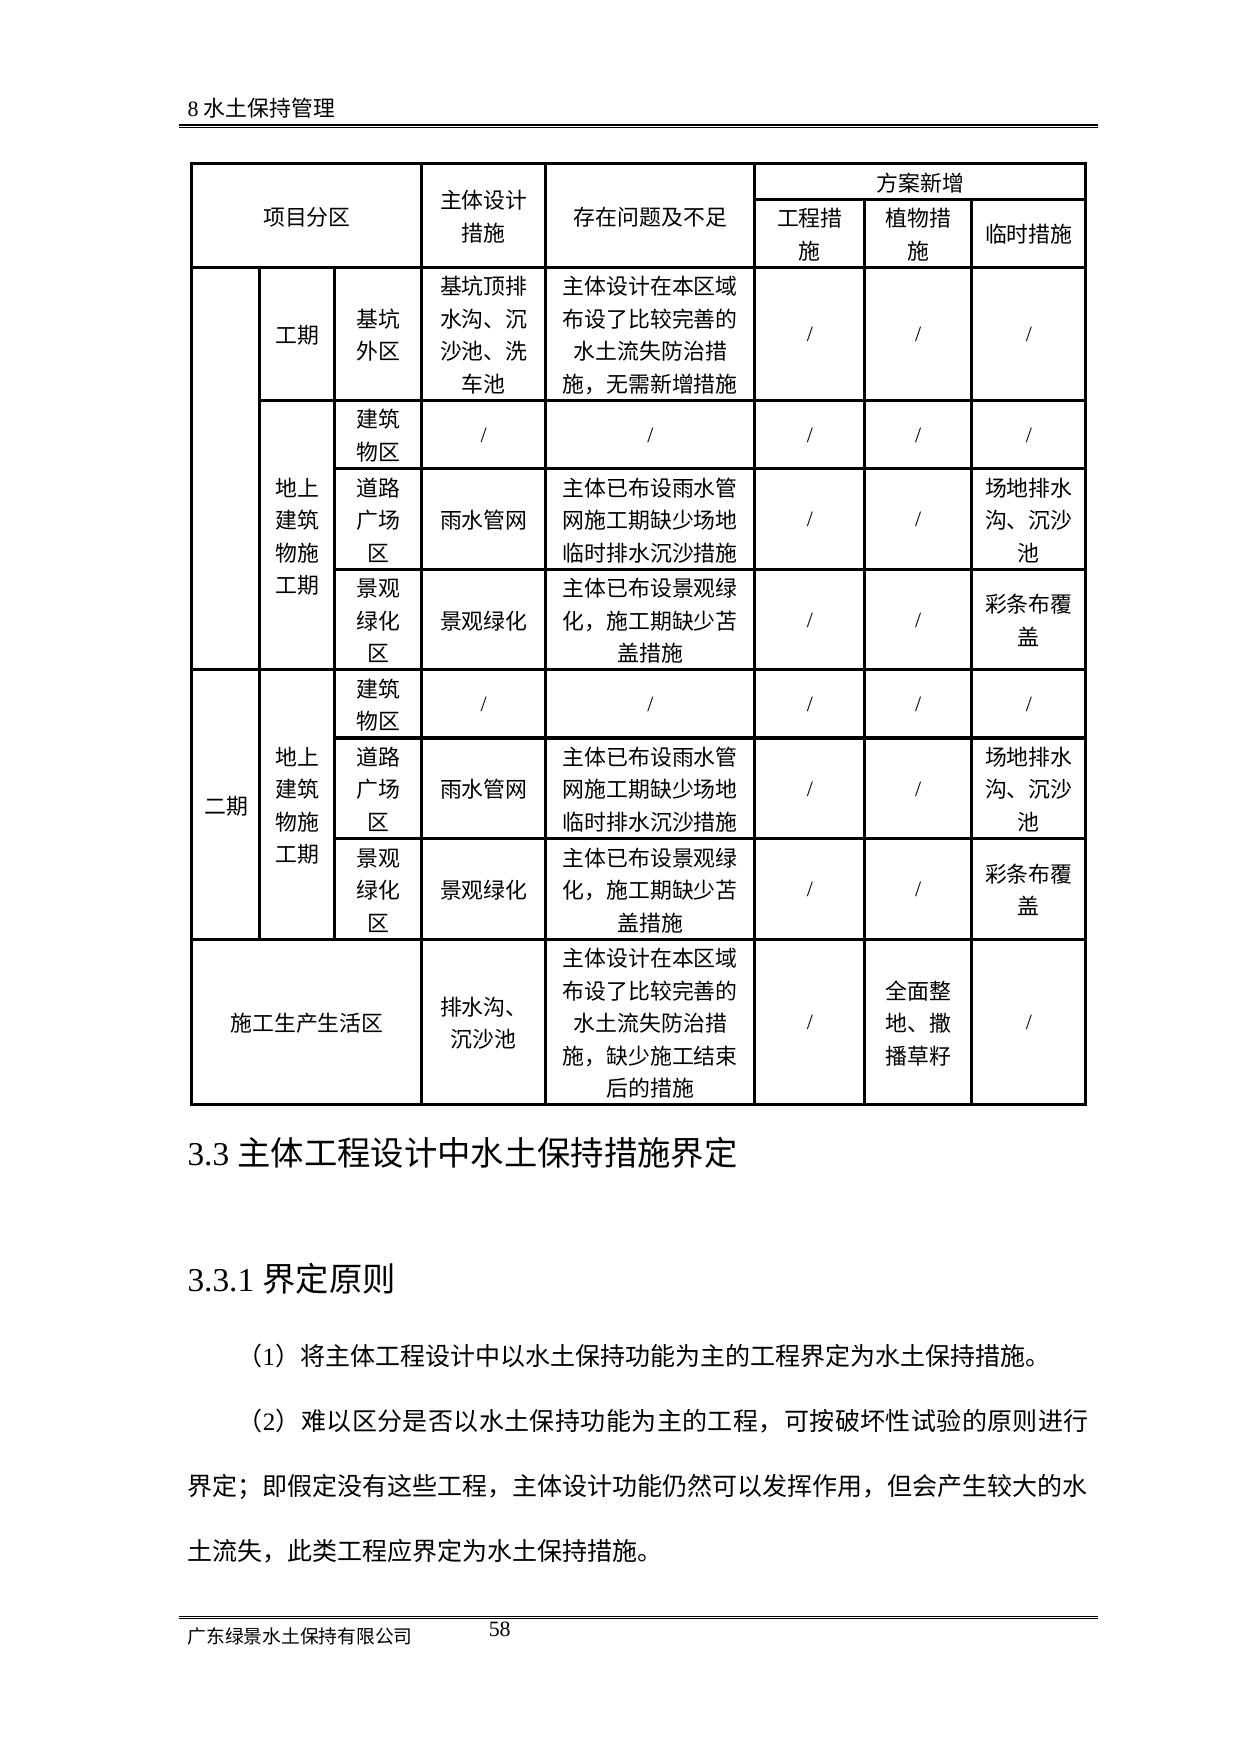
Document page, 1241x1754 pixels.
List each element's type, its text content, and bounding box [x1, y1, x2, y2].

table_cell 主体已布设景观绿化，施工期缺少苫盖措施 [547, 571, 753, 668]
subtitle 3.3 主体工程设计中水土保持措施界定 [187, 1119, 1090, 1184]
table_cell 道路广场区 [336, 740, 420, 837]
table_cell 景观绿化 [423, 840, 544, 938]
table_cell 彩条布覆盖 [973, 840, 1084, 938]
table_cell / [866, 470, 970, 568]
table_cell / [547, 671, 753, 736]
table_cell / [547, 402, 753, 467]
table_cell / [973, 402, 1084, 467]
table_cell / [756, 571, 863, 668]
table_header 存在问题及不足 [547, 165, 753, 266]
table_cell 景观绿化区 [336, 840, 420, 938]
table_cell / [756, 840, 863, 938]
table_cell / [866, 740, 970, 837]
subtitle 3.3.1 界定原则 [187, 1244, 1090, 1309]
table_cell / [756, 740, 863, 837]
table_cell 道路广场区 [336, 470, 420, 568]
table_cell 主体设计在本区域布设了比较完善的水土流失防治措施，无需新增措施 [547, 269, 753, 399]
table_cell 景观绿化区 [336, 571, 420, 668]
table_cell 主体已布设雨水管网施工期缺少场地临时排水沉沙措施 [547, 740, 753, 837]
table_cell / [866, 840, 970, 938]
table_cell 工程措施 [756, 201, 863, 266]
table_cell 植物措施 [866, 201, 970, 266]
table_cell / [866, 571, 970, 668]
table_cell / [973, 269, 1084, 399]
table_cell 建筑物区 [336, 402, 420, 467]
table_cell 基坑外区 [336, 269, 420, 399]
table_cell 排水沟、沉沙池 [423, 941, 544, 1103]
table_cell 临时措施 [973, 201, 1084, 266]
text （2）难以区分是否以水土保持功能为主的工程，可按破坏性试验的原则进行界定；即假定没有这些工程，主体设计功能仍然可以发挥作用，但会产生较大的水土流失，此类工程应界定为水土保持措施。 [187, 1387, 1090, 1582]
table_cell 主体设计在本区域布设了比较完善的水土流失防治措施，缺少施工结束后的措施 [547, 941, 753, 1103]
table_cell 主体已布设景观绿化，施工期缺少苫盖措施 [547, 840, 753, 938]
table_cell 雨水管网 [423, 470, 544, 568]
table_cell / [866, 671, 970, 736]
table_cell 施工生产生活区 [193, 941, 420, 1103]
table_cell / [423, 671, 544, 736]
table_cell 地上建筑物施工期 [261, 402, 333, 668]
table_cell 一期 [193, 269, 258, 668]
table_cell 地上建筑物施工期 [261, 671, 333, 938]
table_cell 全面整地、撒播草籽 [866, 941, 970, 1103]
table_header 主体设计 措施 [423, 165, 544, 266]
table_cell / [756, 470, 863, 568]
text （1）将主体工程设计中以水土保持功能为主的工程界定为水土保持措施。 [187, 1322, 1090, 1387]
table_cell 彩条布覆盖 [973, 571, 1084, 668]
table_cell 雨水管网 [423, 740, 544, 837]
table_cell 二期 [193, 671, 258, 938]
table_cell 主体已布设雨水管网施工期缺少场地临时排水沉沙措施 [547, 470, 753, 568]
table_cell / [756, 941, 863, 1103]
table_cell 场地排水沟、沉沙池 [973, 470, 1084, 568]
table_cell / [973, 671, 1084, 736]
table_cell 地下室施工期 [261, 269, 333, 399]
table_cell 场地排水沟、沉沙池 [973, 740, 1084, 837]
table_cell / [866, 269, 970, 399]
table_cell / [866, 402, 970, 467]
table_header 项目分区 [193, 165, 420, 266]
table_cell / [756, 671, 863, 736]
table_cell / [756, 269, 863, 399]
table_cell / [973, 941, 1084, 1103]
table_cell 建筑物区 [336, 671, 420, 736]
table_cell / [423, 402, 544, 467]
table_cell 景观绿化 [423, 571, 544, 668]
table_cell / [756, 402, 863, 467]
table_cell 基坑顶排水沟、沉沙池、洗车池 [423, 269, 544, 399]
table_header 方案新增 [756, 165, 1084, 198]
